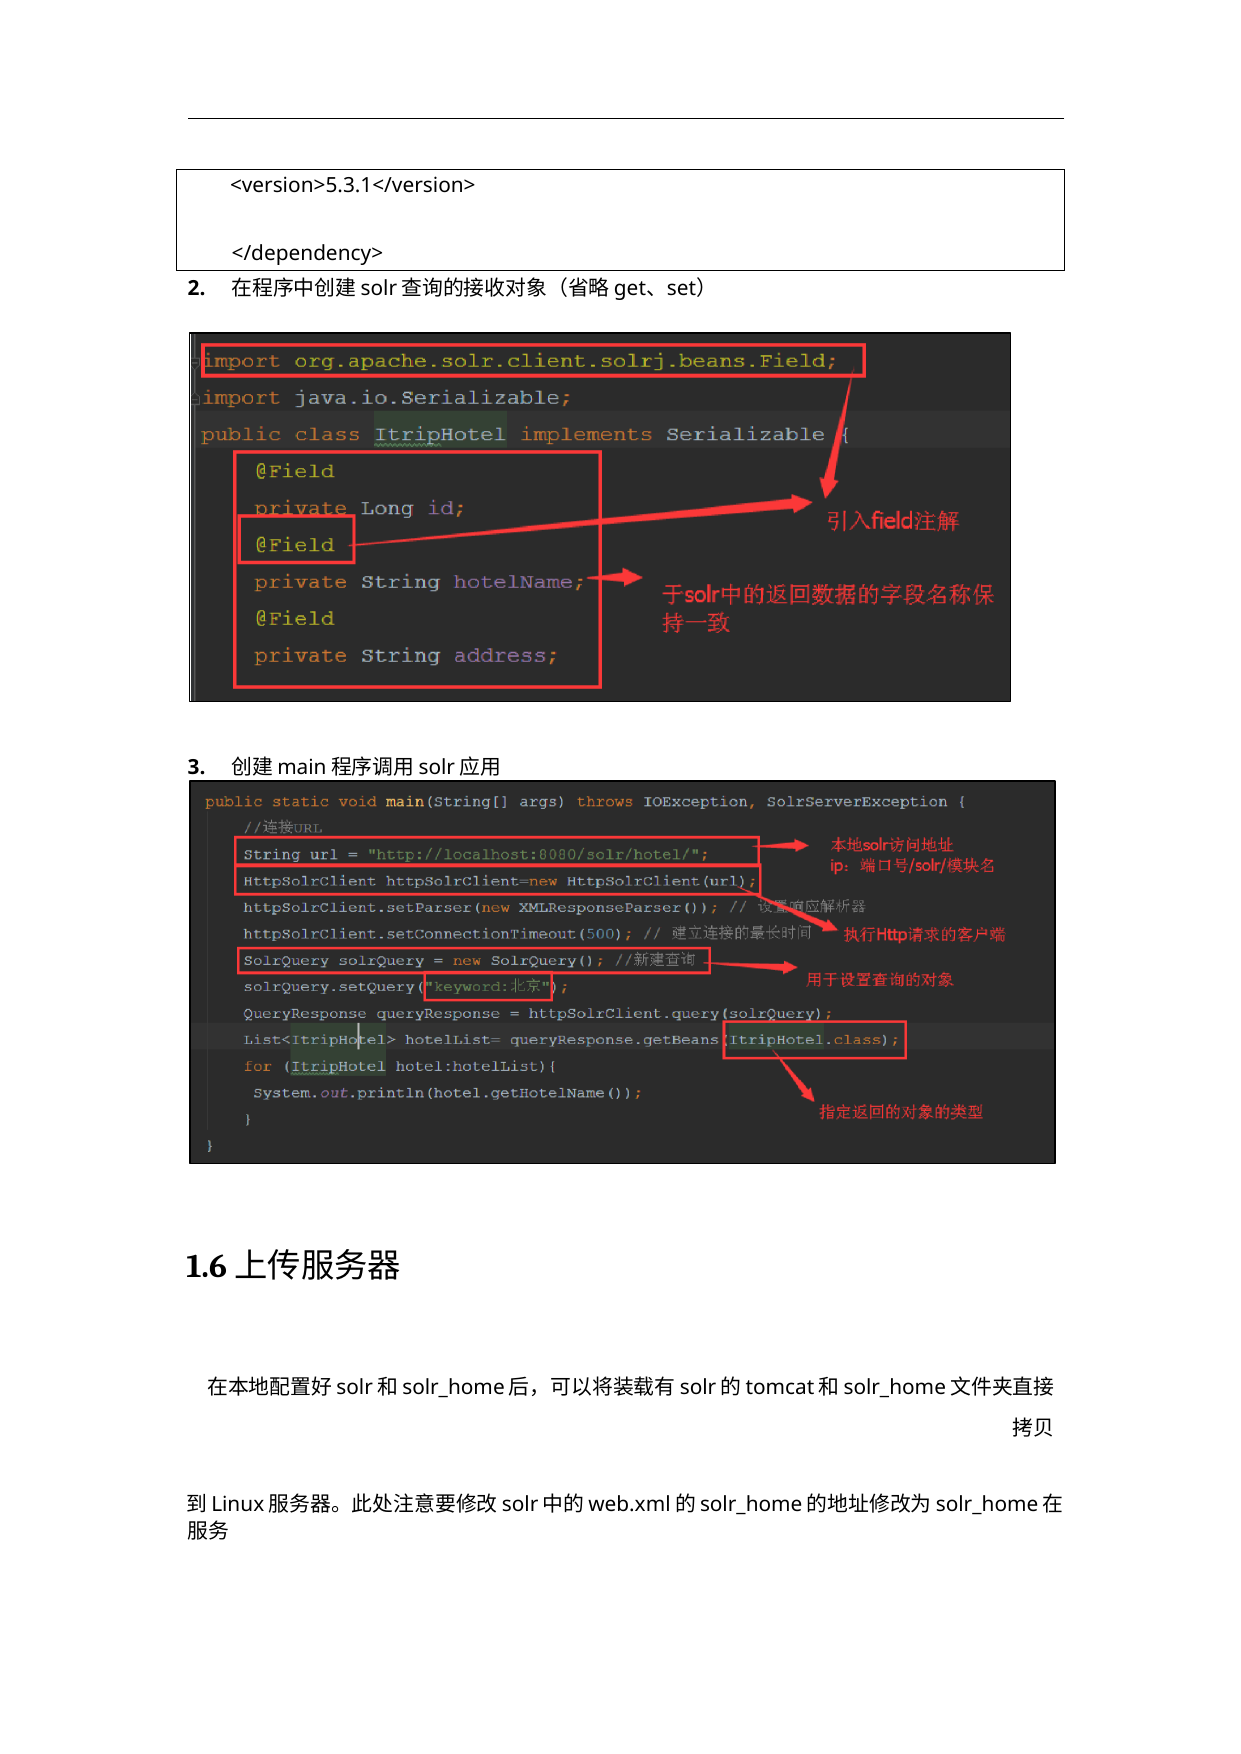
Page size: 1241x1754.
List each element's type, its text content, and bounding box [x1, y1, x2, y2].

picture [191, 782, 1054, 1163]
text 到Linux服务器。此处注意要修改solr中的web.xml的solr_home的地址修改为solr_home在服务 [186, 1489, 1066, 1543]
picture [190, 334, 1010, 701]
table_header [177, 170, 1064, 270]
text 在本地配置好solr和solr_home后，可以将装载有solr的tomcat和solr_home文件夹直接拷贝 [187, 1372, 1054, 1441]
list 创建main程序调用solr应用 [187, 751, 1066, 781]
list 在程序中创建solr查询的接收对象（省略get、set） [187, 271, 1066, 301]
subtitle 1.6 上传服务器 [186, 1245, 1066, 1286]
